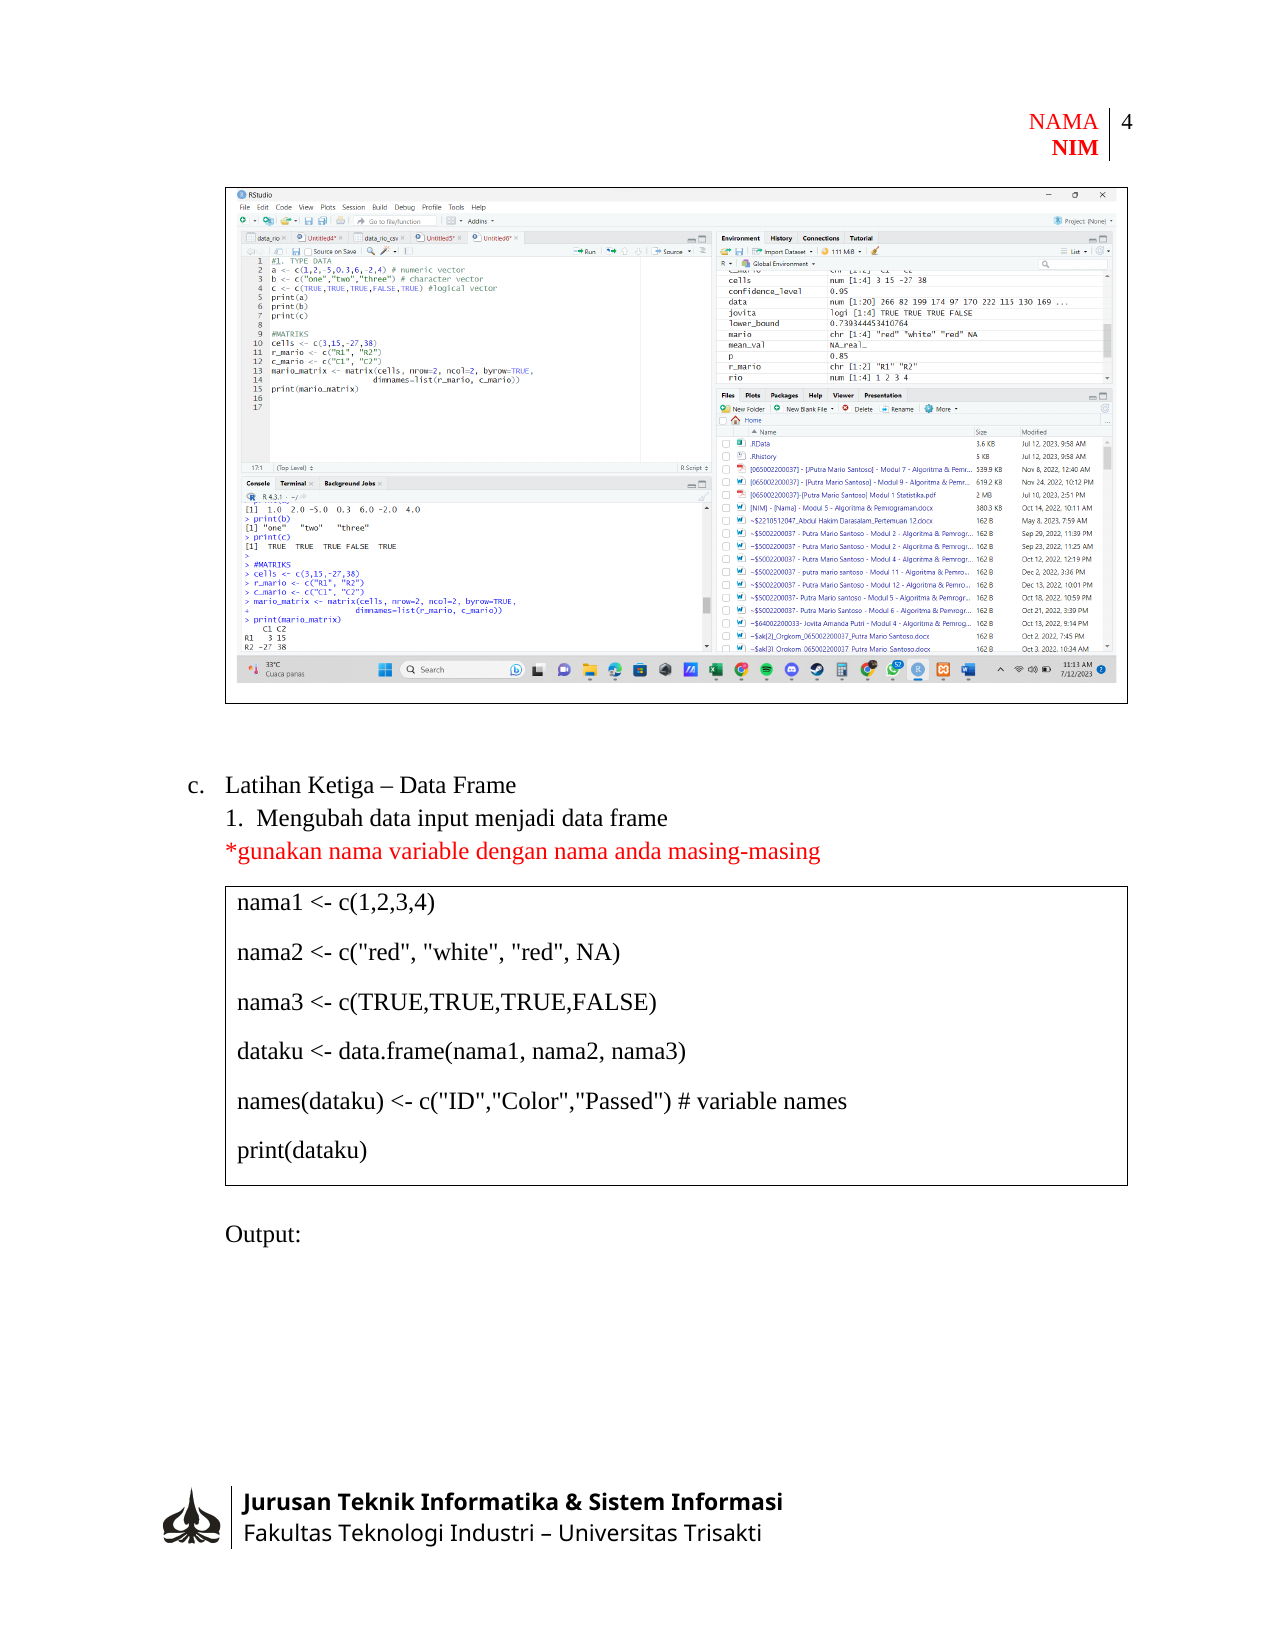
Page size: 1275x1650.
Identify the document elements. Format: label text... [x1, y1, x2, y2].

picture [162, 1486, 221, 1544]
text Output: [225, 1219, 1125, 1248]
text *gunakan nama variable dengan nama anda masing-masing [225, 836, 1125, 865]
list Latihan Ketiga – Data Frame [187, 770, 1125, 799]
text 1. Mengubah data input menjadi data frame [225, 803, 1125, 832]
table_header nama1 <- c(1,2,3,4) nama2 <- c("red", "white", "red", NA) nama3 <- c(TRUE,TRUE,TRUE,FALSE) dataku <- data.frame(nama1, nama2, nama3) names(dataku) <- c("ID","Color","Passed") # variable names print(dataku) [226, 887, 1127, 1185]
picture [236, 188, 1117, 683]
table_header [226, 188, 1127, 703]
